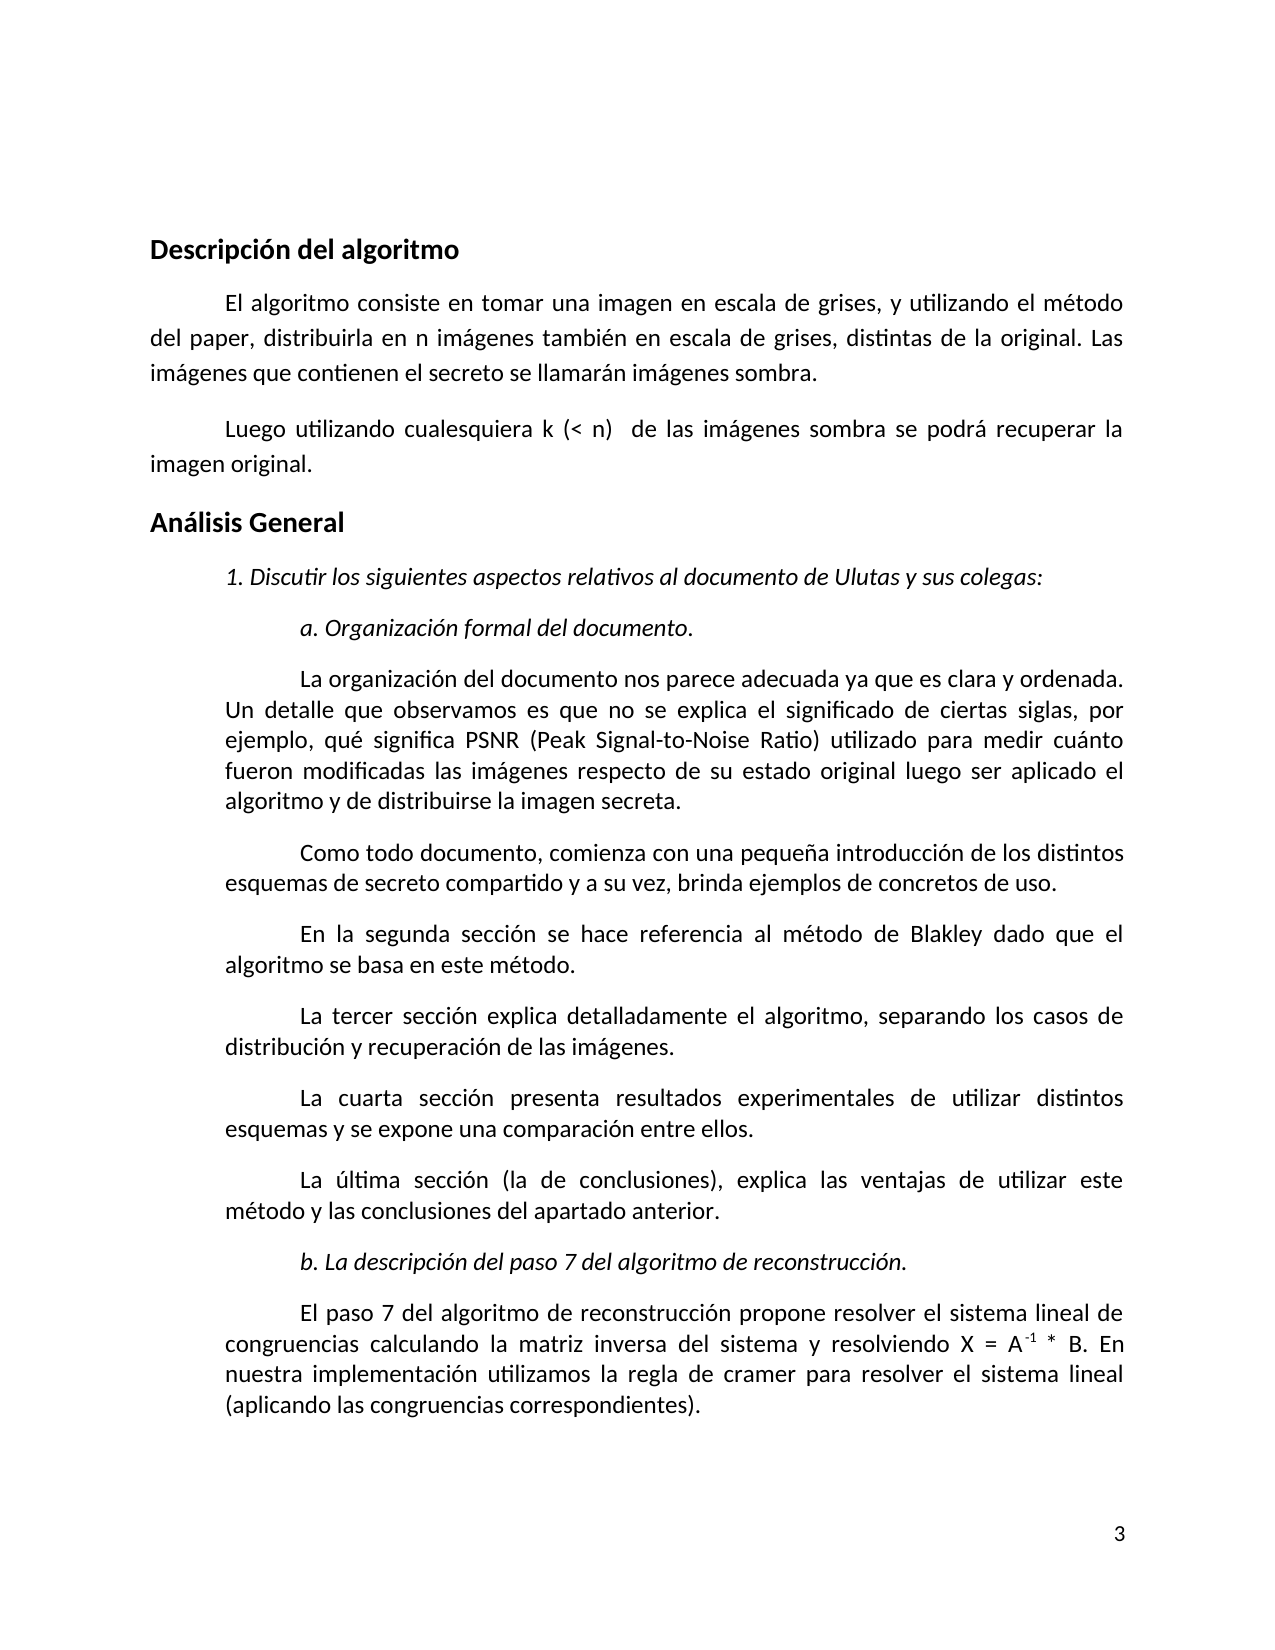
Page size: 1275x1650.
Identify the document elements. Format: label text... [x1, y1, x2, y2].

text La tercer sección explica detalladamente el algoritmo, separando los casos de distribución y recuperación de las imágenes. [225, 1001, 1125, 1062]
text Como todo documento, comienza con una pequeña introducción de los distintos esquemas de secreto compartido y a su vez, brinda ejemplos de concretos de uso. [225, 837, 1125, 898]
text 1. Discutir los siguientes aspectos relativos al documento de Ulutas y sus colegas: [150, 561, 1125, 591]
text El paso 7 del algoritmo de reconstrucción propone resolver el sistema lineal de congruencias calculando la matriz inversa del sistema y resolviendo X = A-1 * B. En nuestra implementación utilizamos la regla de cramer para resolver el sistema lineal (aplicando las congruencias correspondientes). [225, 1297, 1125, 1419]
text Análisis General [150, 504, 1125, 540]
text Luego utilizando cualesquiera k (< n) de las imágenes sombra se podrá recuperar la imagen original. [150, 413, 1125, 479]
text Descripción del algoritmo [150, 231, 1125, 267]
text El algoritmo consiste en tomar una imagen en escala de grises, y utilizando el método del paper, distribuirla en n imágenes también en escala de grises, distintas de la original. Las imágenes que contienen el secreto se llamarán imágenes sombra. [150, 287, 1125, 388]
text a. Organización formal del documento. [225, 612, 1125, 642]
text La organización del documento nos parece adecuada ya que es clara y ordenada. Un detalle que observamos es que no se explica el significado de ciertas siglas, por ejemplo, qué significa PSNR (Peak Signal-to-Noise Ratio) utilizado para medir cuánto fueron modificadas las imágenes respecto de su estado original luego ser aplicado el algoritmo y de distribuirse la imagen secreta. [225, 663, 1125, 816]
text La cuarta sección presenta resultados experimentales de utilizar distintos esquemas y se expone una comparación entre ellos. [225, 1082, 1125, 1143]
text En la segunda sección se hace referencia al método de Blakley dado que el algoritmo se basa en este método. [225, 919, 1125, 980]
text La última sección (la de conclusiones), explica las ventajas de utilizar este método y las conclusiones del apartado anterior. [225, 1164, 1125, 1225]
text b. La descripción del paso 7 del algoritmo de reconstrucción. [225, 1246, 1125, 1277]
